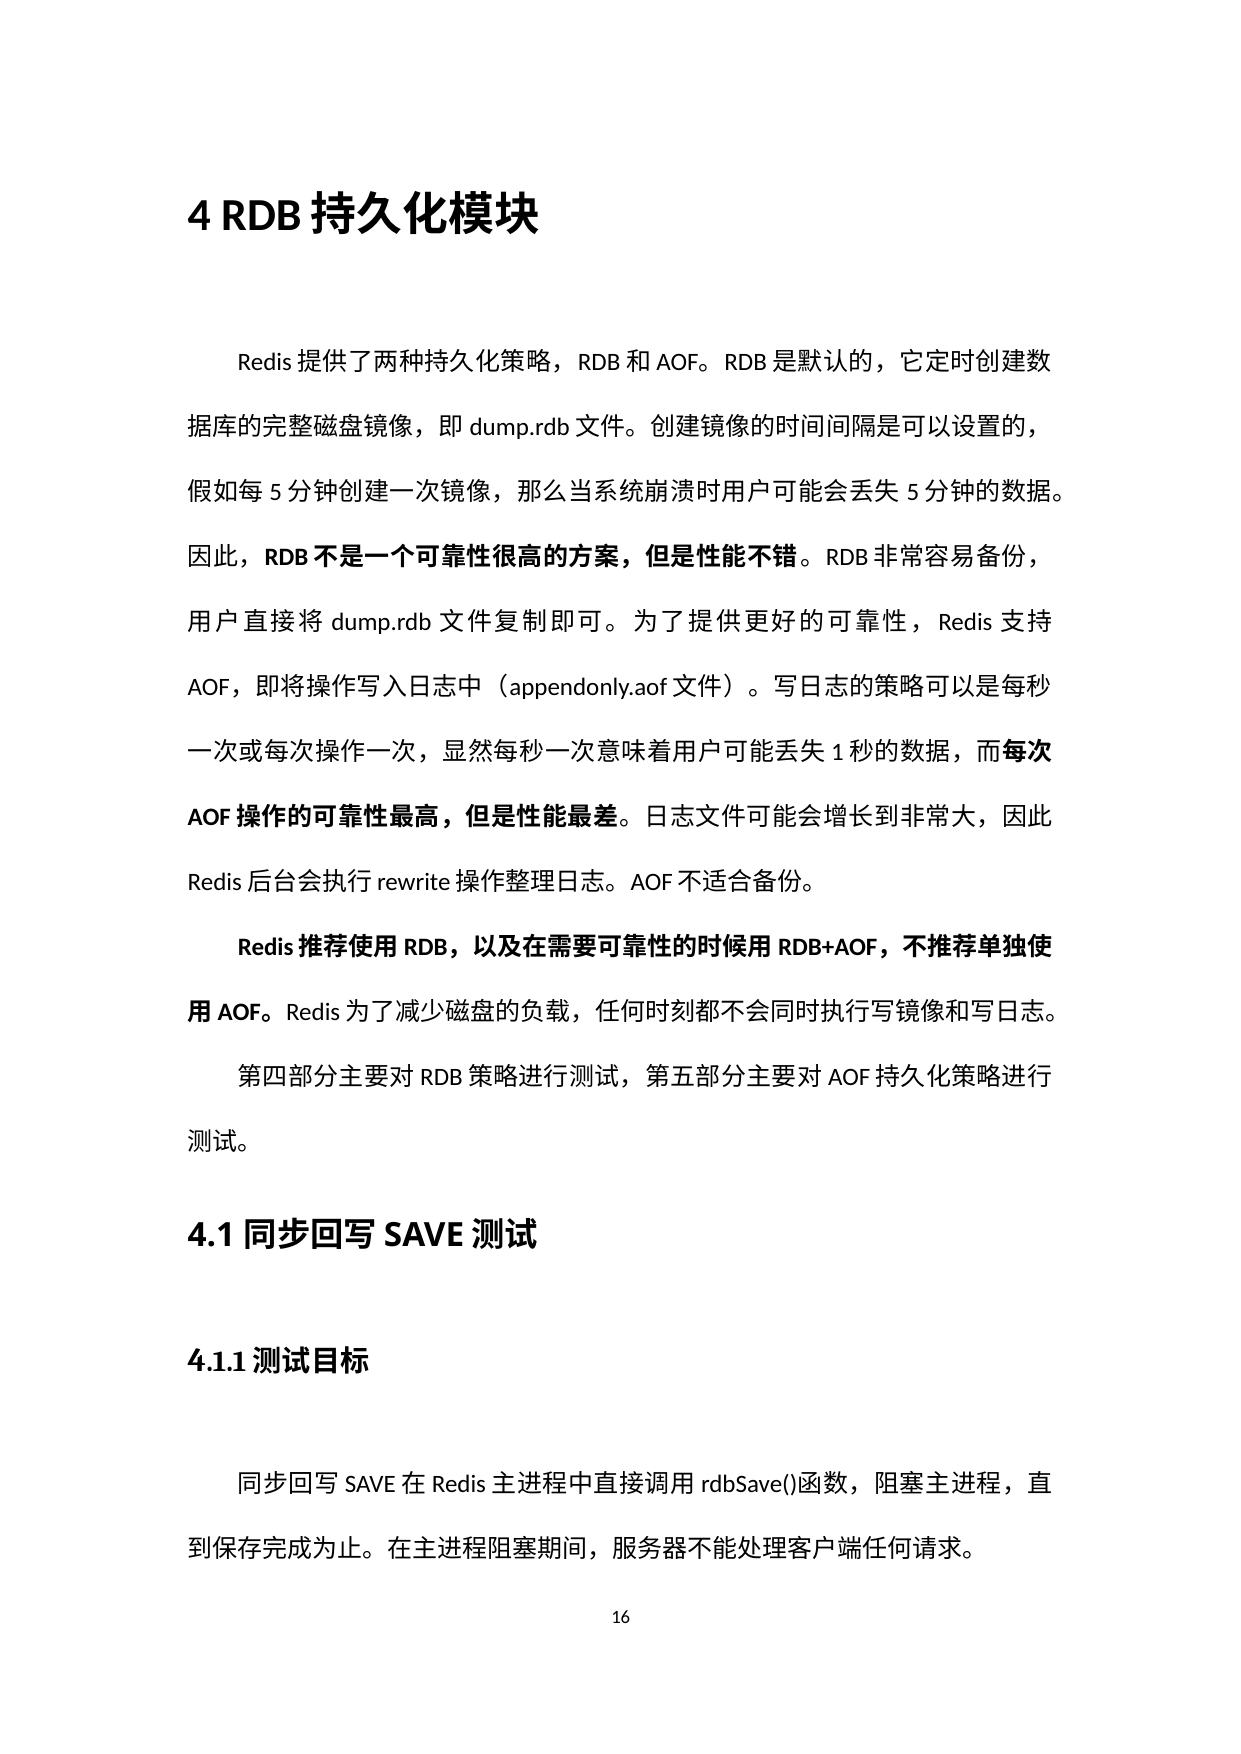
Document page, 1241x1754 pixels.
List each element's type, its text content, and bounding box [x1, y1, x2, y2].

subtitle 4.1 同步回写SAVE测试 [187, 1199, 1053, 1264]
subtitle 4.1.1 测试目标 [187, 1326, 1053, 1391]
text Redis推荐使用RDB，以及在需要可靠性的时候用RDB+AOF，不推荐单独使用AOF。Redis为了减少磁盘的负载，任何时刻都不会同时执行写镜像和写日志。 [187, 912, 1053, 1042]
text 同步回写SAVE在Redis主进程中直接调用rdbSave()函数，阻塞主进程，直到保存完成为止。在主进程阻塞期间，服务器不能处理客户端任何请求。 [187, 1449, 1053, 1579]
subtitle 4 RDB持久化模块 [187, 162, 1053, 259]
text 第四部分主要对RDB策略进行测试，第五部分主要对AOF持久化策略进行测试。 [187, 1042, 1053, 1172]
text Redis提供了两种持久化策略，RDB和AOF。RDB是默认的，它定时创建数据库的完整磁盘镜像，即dump.rdb文件。创建镜像的时间间隔是可以设置的，假如每5分钟创建一次镜像，那么当系统崩溃时用户可能会丢失5分钟的数据。因此，RDB不是一个可靠性很高的方案，但是性能不错。RDB非常容易备份，用户直接将dump.rdb文件复制即可。为了提供更好的可靠性，Redis支持AOF，即将操作写入日志中（appendonly.aof文件）。写日志的策略可以是每秒一次或每次操作一次，显然每秒一次意味着用户可能丢失1秒的数据，而每次AOF操作的可靠性最高，但是性能最差。日志文件可能会增长到非常大，因此Redis后台会执行rewrite操作整理日志。AOF不适合备份。 [187, 327, 1053, 912]
